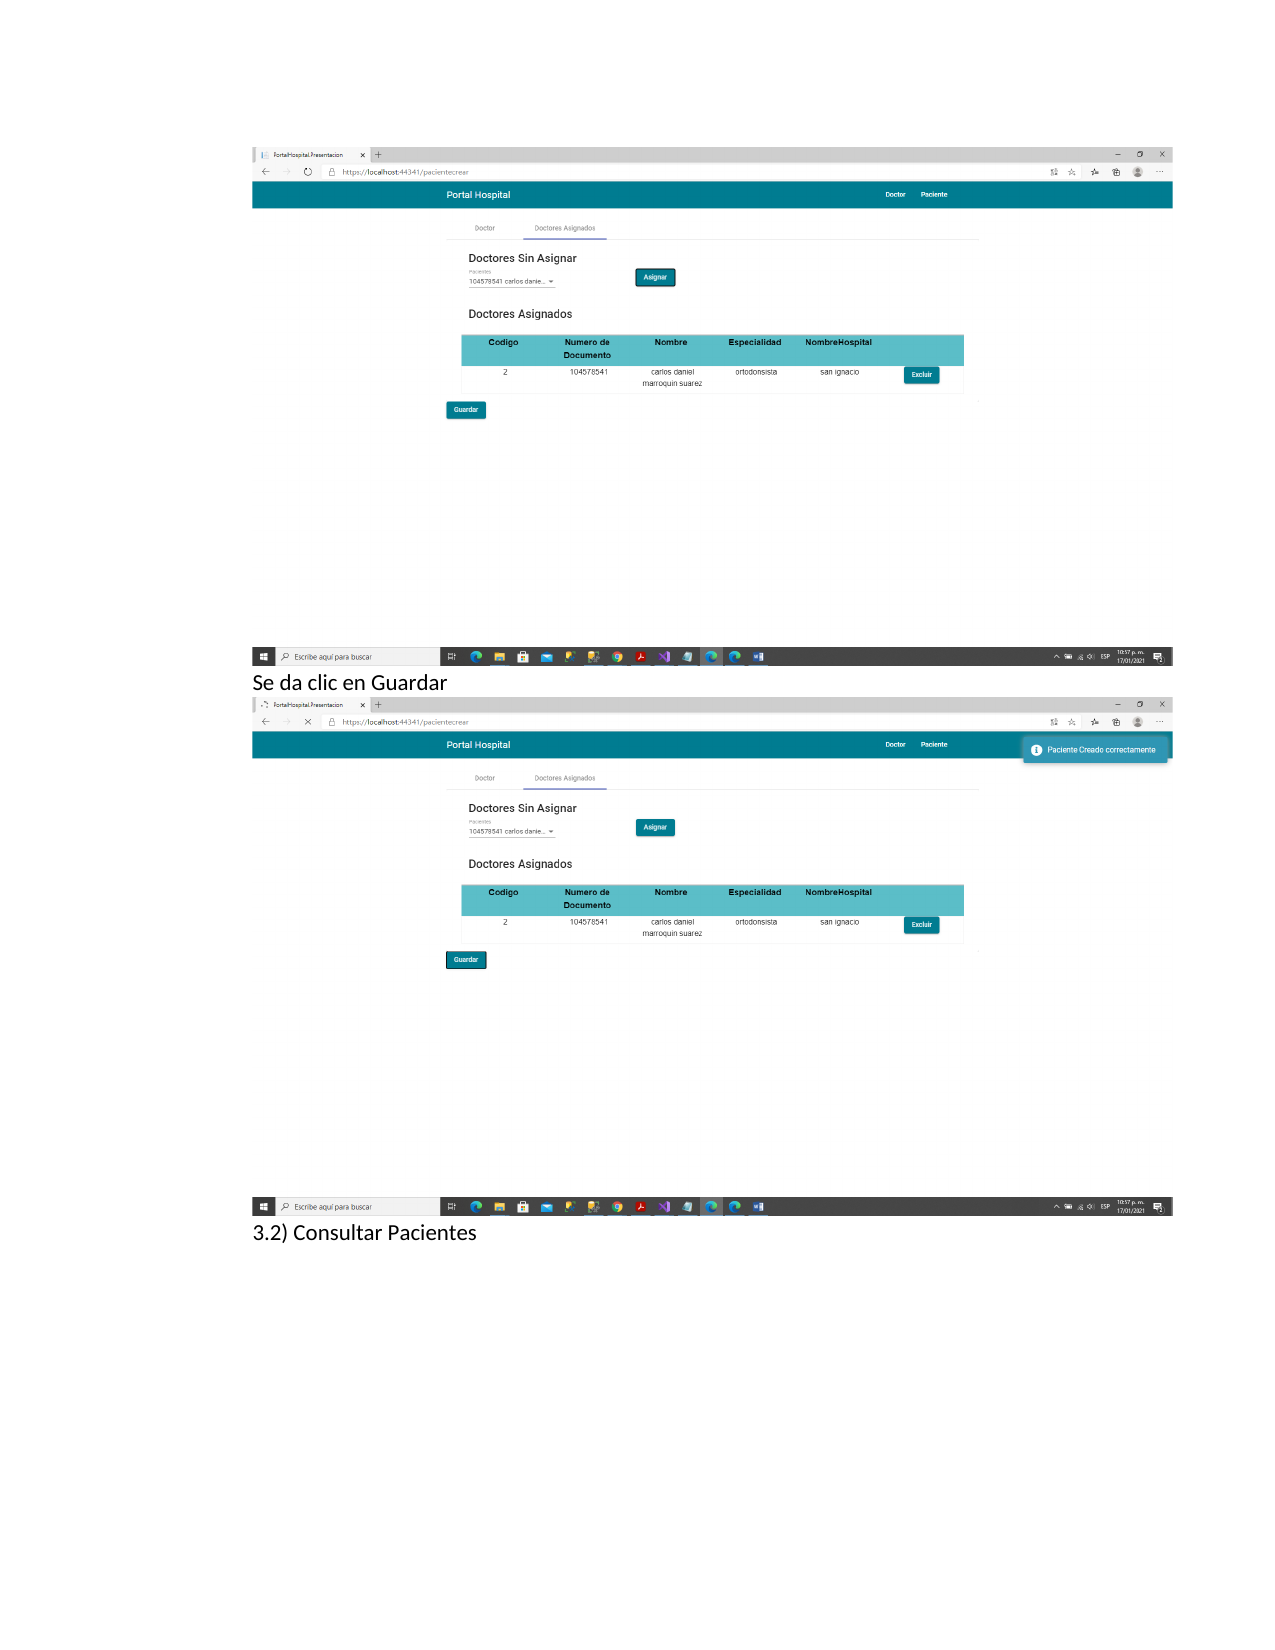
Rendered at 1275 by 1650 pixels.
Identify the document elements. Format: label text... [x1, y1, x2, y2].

picture [252, 147, 1173, 666]
list 3.2) Consultar Pacientes [252, 1218, 1098, 1246]
list Se da clic en Guardar [252, 668, 1098, 696]
picture [252, 697, 1173, 1216]
